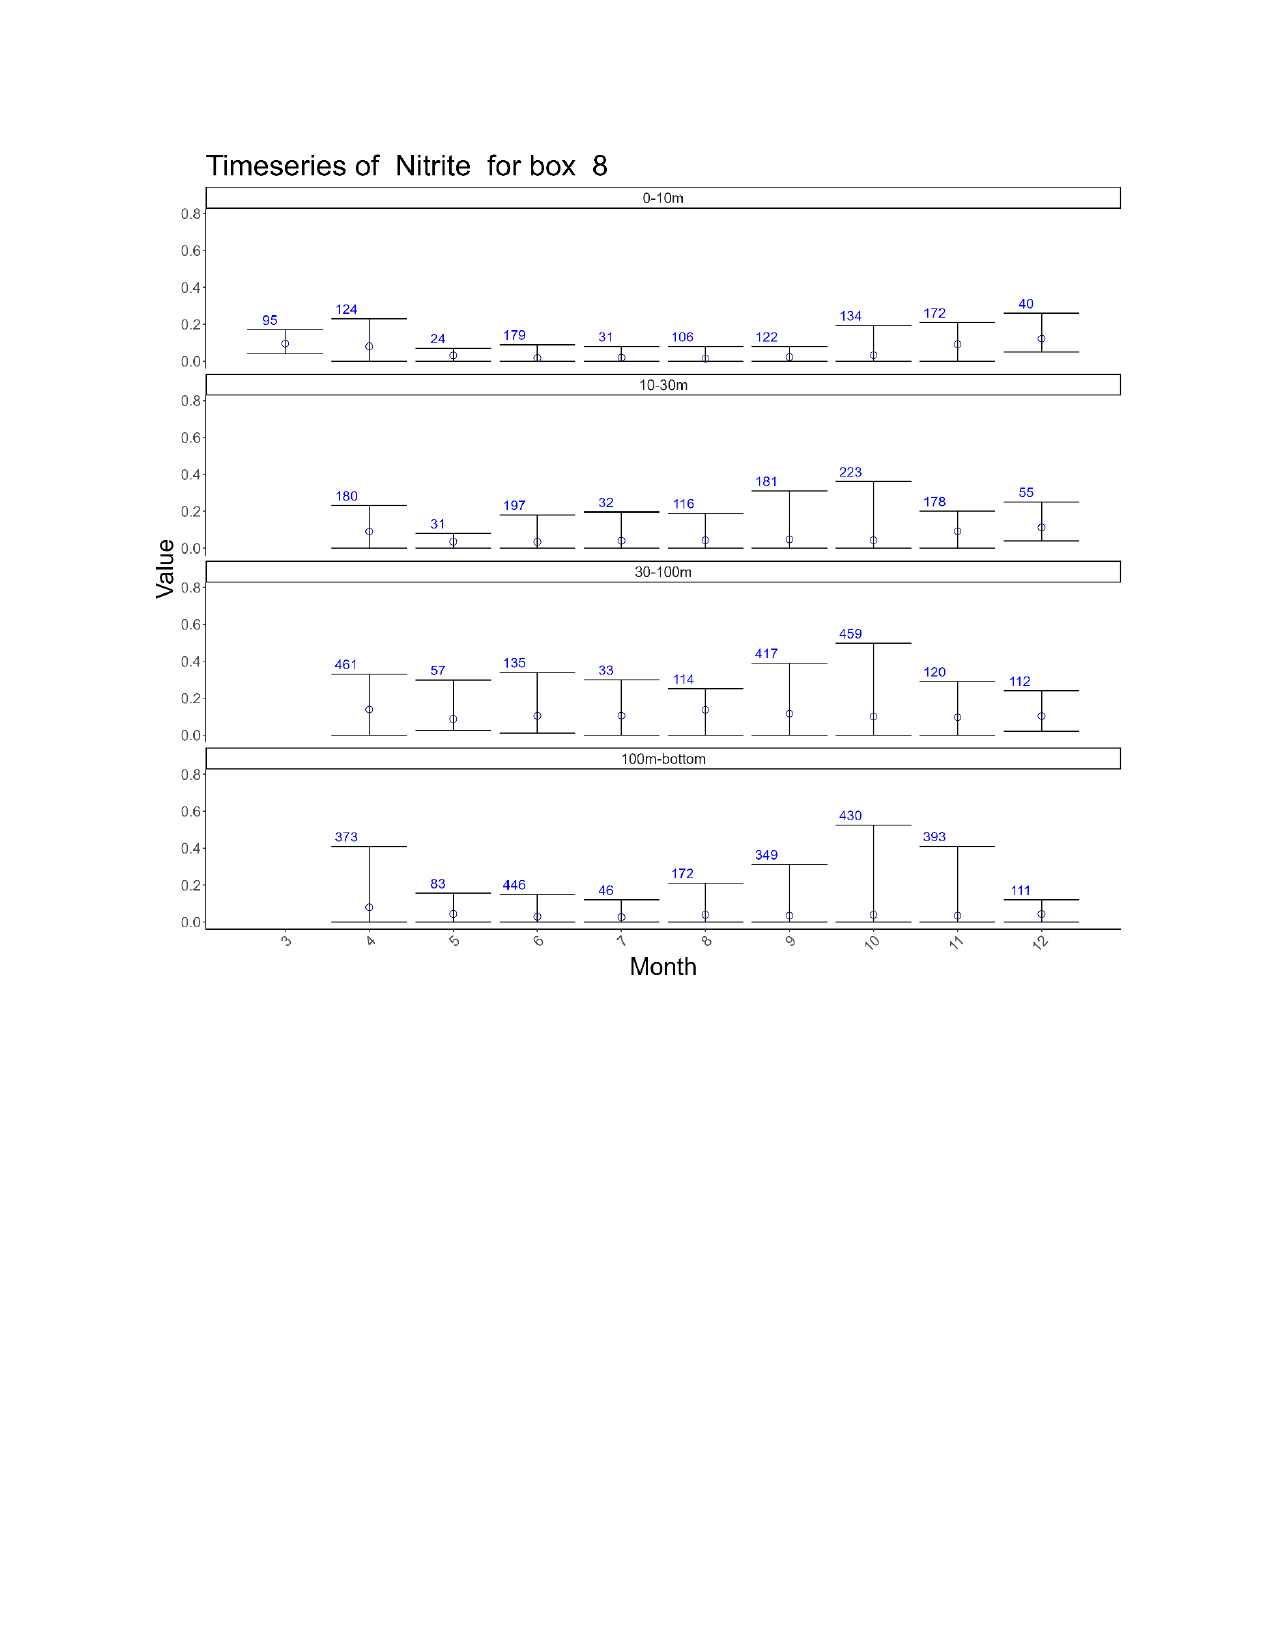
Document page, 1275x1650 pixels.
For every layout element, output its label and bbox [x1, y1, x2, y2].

picture [150, 150, 1125, 985]
